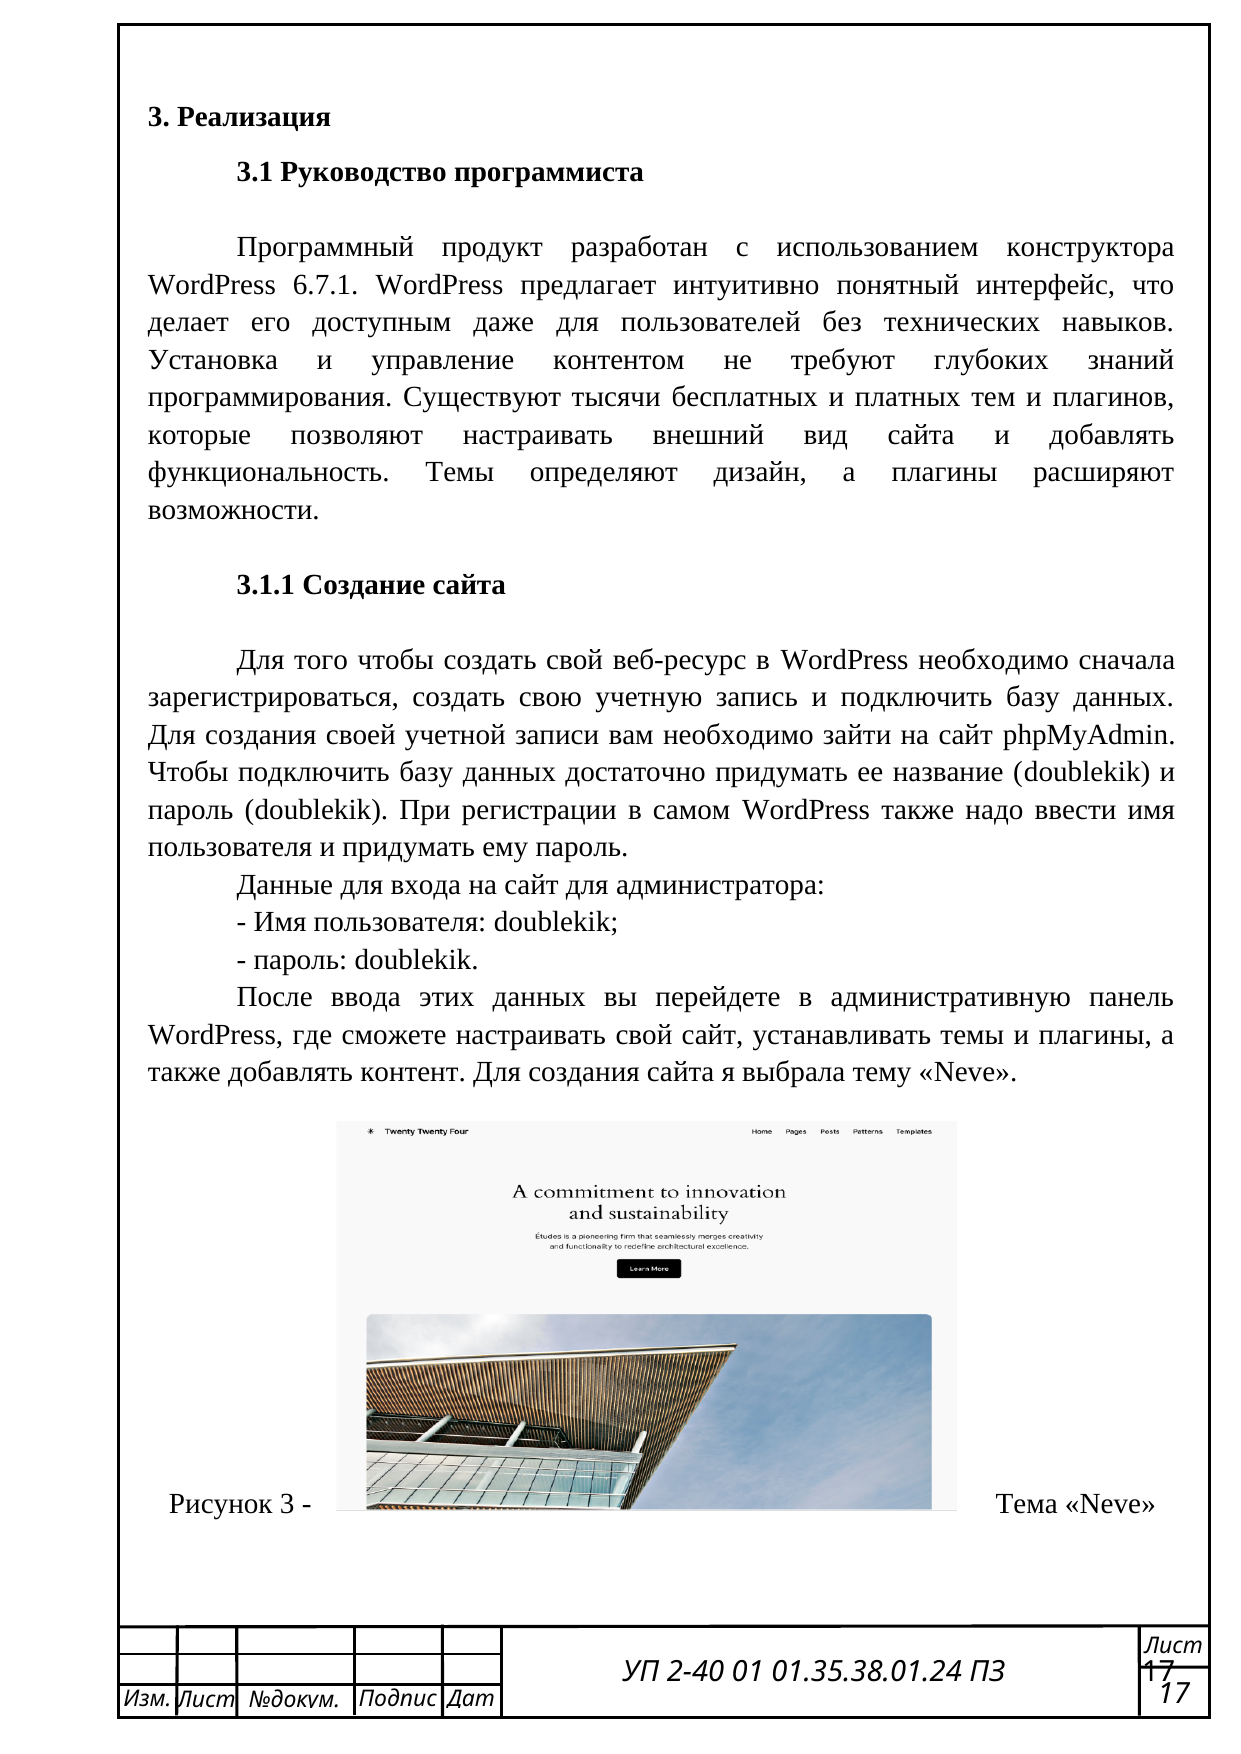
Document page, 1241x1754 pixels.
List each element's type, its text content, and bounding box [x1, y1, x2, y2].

text 3. Реализация [148, 99, 1175, 133]
text После ввода этих данных вы перейдете в административную панель WordPress, где сможете настраивать свой сайт, устанавливать темы и плагины, а также добавлять контент. Для создания сайта я выбрала тему «Neve». [148, 977, 1175, 1089]
text 3.1 Руководство программиста [148, 152, 1175, 189]
text Для того чтобы создать свой веб-ресурс в WordPress необходимо сначала зарегистрироваться, создать свою учетную запись и подключить базу данных. Для создания своей учетной записи вам необходимо зайти на сайт phpMyAdmin. Чтобы подключить базу данных достаточно придумать ее название (doublekik) и пароль (doublekik). При регистрации в самом WordPress также надо ввести имя пользователя и придумать ему пароль. [148, 639, 1175, 864]
picture [336, 1121, 957, 1511]
text - Имя пользователя: doublekik; [148, 902, 1175, 939]
text Программный продукт разработан с использованием конструктора WordPress 6.7.1. WordPress предлагает интуитивно понятный интерфейс, что делает его доступным даже для пользователей без технических навыков. Установка и управление контентом не требуют глубоких знаний программирования. Существуют тысячи бесплатных и платных тем и плагинов, которые позволяют настраивать внешний вид сайта и добавлять функциональность. Темы определяют дизайн, а плагины расширяют возможности. [148, 227, 1175, 527]
text 3.1.1 Создание сайта [148, 564, 1175, 602]
text Рисунок 3 - Тема «Neve» [148, 1483, 1175, 1521]
text - пароль: doublekik. [148, 939, 1175, 977]
text Данные для входа на сайт для администратора: [148, 864, 1175, 902]
